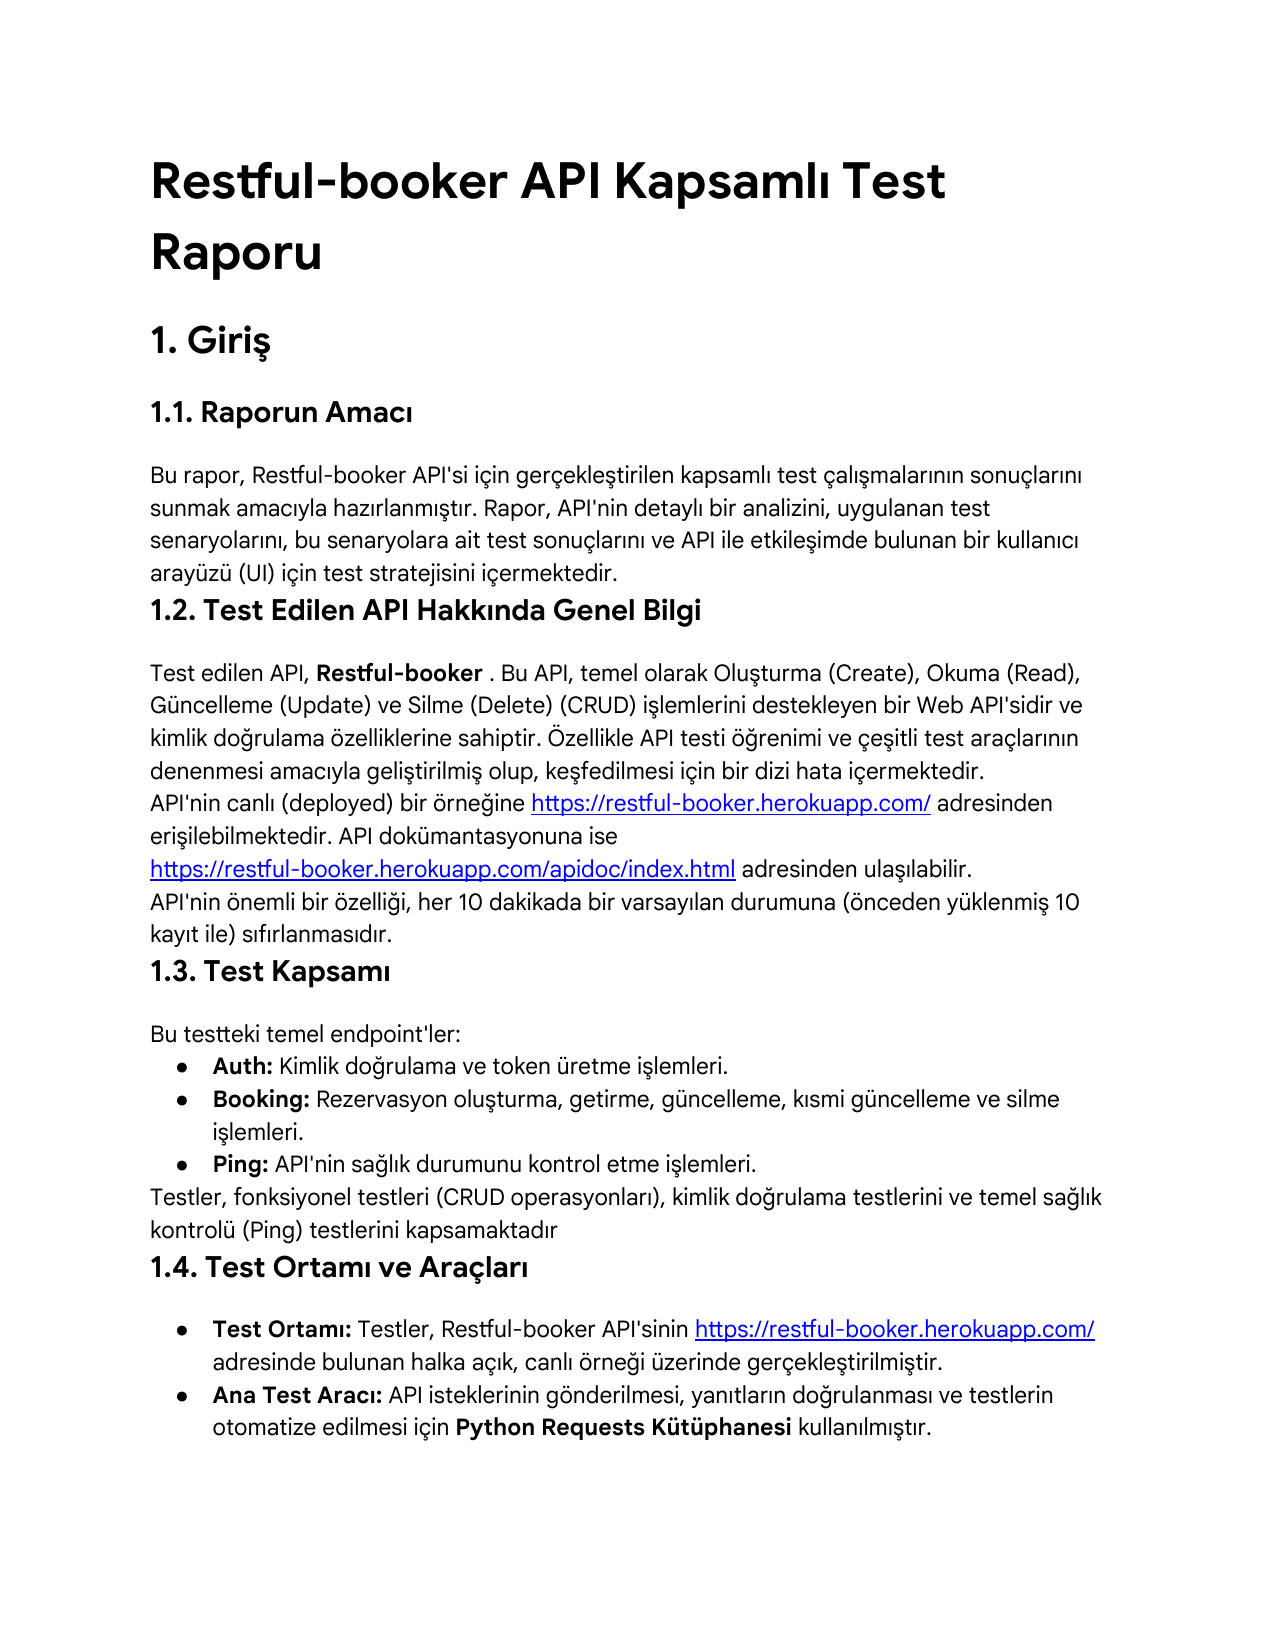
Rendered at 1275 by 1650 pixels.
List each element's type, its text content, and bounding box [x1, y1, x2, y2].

subtitle 1.1. Raporun Amacı [150, 395, 1125, 431]
text Test edilen API, Restful-booker . Bu API, temel olarak Oluşturma (Create), Okuma (Read), Güncelleme (Update) ve Silme (Delete) (CRUD) işlemlerini destekleyen bir Web API'sidir ve kimlik doğrulama özelliklerine sahiptir. Özellikle API testi öğrenimi ve çeşitli test araçlarının denenmesi amacıyla geliştirilmiş olup, keşfedilmesi için bir dizi hata içermektedir. [150, 659, 1125, 786]
text API'nin canlı (deployed) bir örneğine https://restful-booker.herokuapp.com/ adresinden erişilebilmektedir. API dokümantasyonuna ise https://restful-booker.herokuapp.com/apidoc/index.html adresinden ulaşılabilir. [150, 790, 1125, 884]
subtitle Restful-booker API Kapsamlı Test Raporu [150, 150, 1125, 284]
text API'nin önemli bir özelliği, her 10 dakikada bir varsayılan durumuna (önceden yüklenmiş 10 kayıt ile) sıfırlanmasıdır. [150, 888, 1125, 949]
subtitle 1.4. Test Ortamı ve Araçları [150, 1249, 1125, 1285]
subtitle 1.2. Test Edilen API Hakkında Genel Bilgi [150, 592, 1125, 629]
text Bu testteki temel endpoint'ler: [150, 1020, 1125, 1049]
list Booking: Rezervasyon oluşturma, getirme, güncelleme, kısmi güncelleme ve silme işlemleri. [175, 1085, 1125, 1147]
list Test Ortamı: Testler, Restful-booker API'sinin https://restful-booker.herokuapp.com/ adresinde bulunan halka açık, canlı örneği üzerinde gerçekleştirilmiştir. [175, 1316, 1125, 1377]
text Testler, fonksiyonel testleri (CRUD operasyonları), kimlik doğrulama testlerini ve temel sağlık kontrolü (Ping) testlerini kapsamaktadır [150, 1183, 1125, 1245]
text Bu rapor, Restful-booker API'si için gerçekleştirilen kapsamlı test çalışmalarının sonuçlarını sunmak amacıyla hazırlanmıştır. Rapor, API'nin detaylı bir analizini, uygulanan test senaryolarını, bu senaryolara ait test sonuçlarını ve API ile etkileşimde bulunan bir kullanıcı arayüzü (UI) için test stratejisini içermektedir. [150, 461, 1125, 588]
list Auth: Kimlik doğrulama ve token üretme işlemleri. [175, 1053, 1125, 1081]
subtitle 1. Giriş [150, 318, 1125, 365]
subtitle 1.3. Test Kapsamı [150, 953, 1125, 990]
list Ana Test Aracı: API isteklerinin gönderilmesi, yanıtların doğrulanması ve testlerin otomatize edilmesi için Python Requests Kütüphanesi kullanılmıştır. [175, 1381, 1125, 1442]
list Ping: API'nin sağlık durumunu kontrol etme işlemleri. [175, 1151, 1125, 1179]
